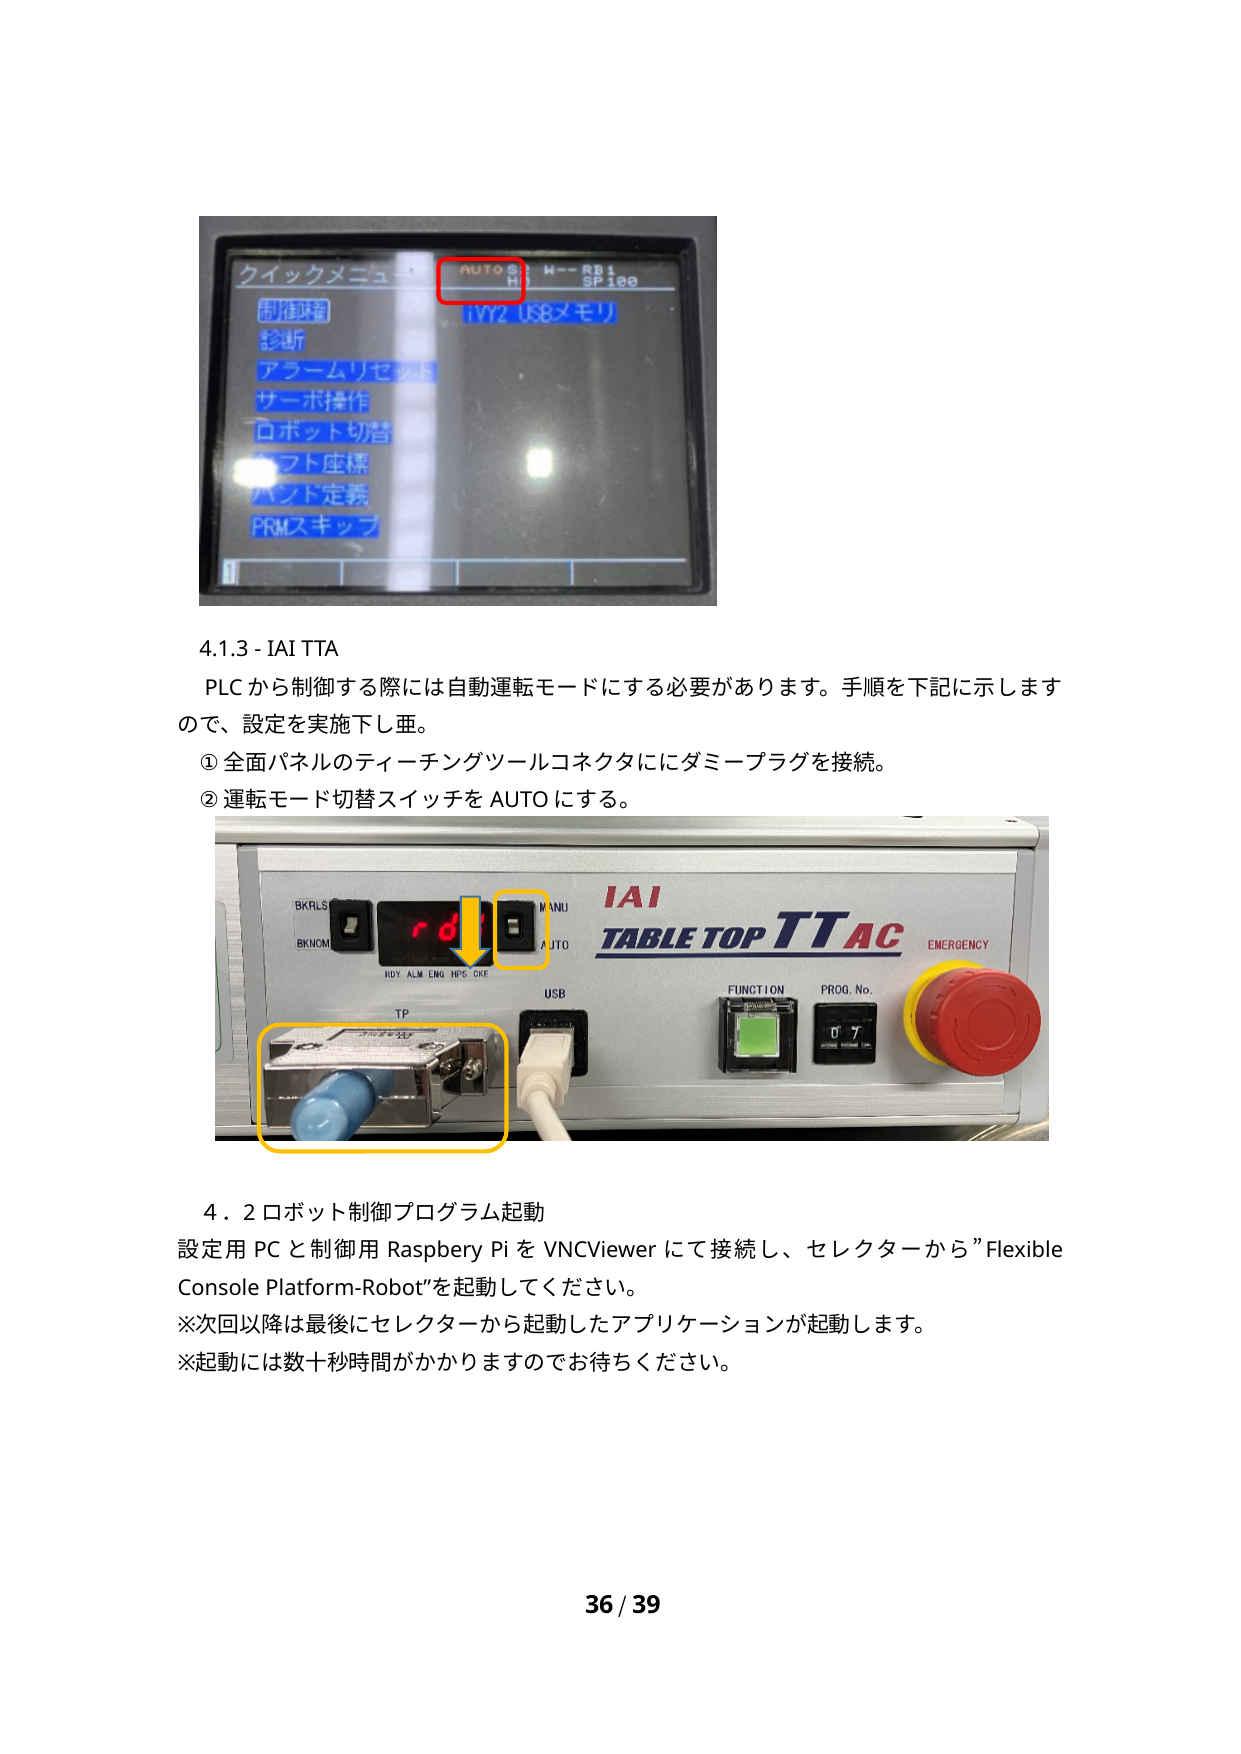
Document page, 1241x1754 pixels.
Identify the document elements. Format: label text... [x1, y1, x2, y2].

text ※次回以降は最後にセレクターから起動したアプリケーションが起動します。 [177, 1304, 1063, 1342]
text ※起動には数⼗秒時間がかかりますのでお待ちください。 [177, 1342, 1063, 1379]
text ①全面パネルのティーチングツールコネクタににダミープラグを接続。 [177, 742, 1063, 779]
subtitle ４．2 ロボット制御プログラム起動 [199, 1192, 1041, 1229]
picture [199, 216, 717, 606]
text PLCから制御する際には自動運転モードにする必要があります。手順を下記に示しますので、設定を実施下し亜。 [177, 667, 1063, 742]
text ②運転モード切替スイッチをAUTOにする。 [177, 779, 1063, 817]
text 4.1.3 - IAI TTA [177, 629, 1063, 667]
picture [199, 816, 1060, 1141]
text 設定用PCと制御用Raspbery PiをVNCViewerにて接続し、セレクターから”Flexible Console Platform-Robot”を起動してください。 [177, 1229, 1063, 1304]
picture [261, 1027, 504, 1141]
